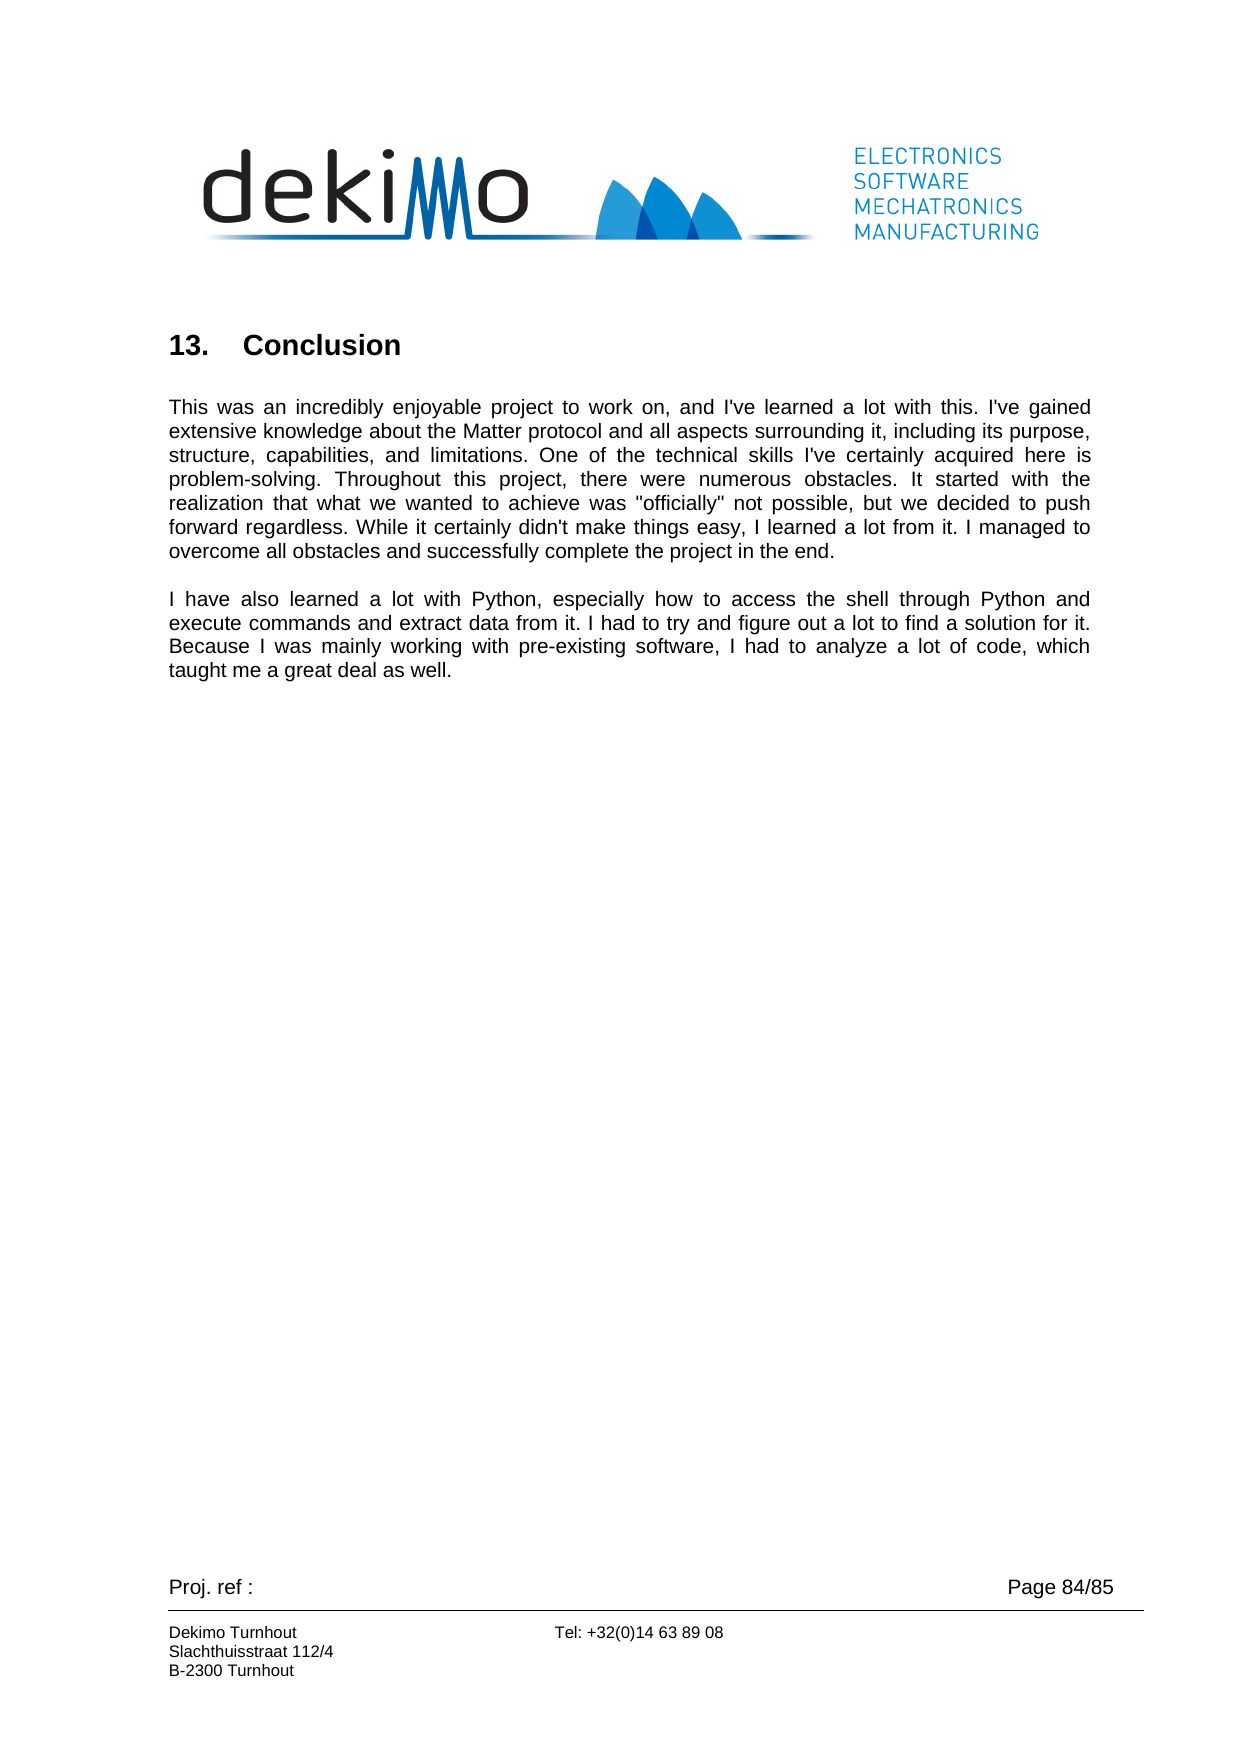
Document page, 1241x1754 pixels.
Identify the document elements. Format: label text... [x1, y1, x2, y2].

text This was an incredibly enjoyable project to work on, and I've learned a lot with this. I've gained extensive knowledge about the Matter protocol and all aspects surrounding it, including its purpose, structure, capabilities, and limitations. One of the technical skills I've certainly acquired here is problem-solving. Throughout this project, there were numerous obstacles. It started with the realization that what we wanted to achieve was "officially" not possible, but we decided to push forward regardless. While it certainly didn't make things easy, I learned a lot from it. I managed to overcome all obstacles and successfully complete the project in the end. [169, 395, 1093, 562]
subtitle Conclusion [169, 328, 1093, 361]
text I have also learned a lot with Python, especially how to access the shell through Python and execute commands and extract data from it. I had to try and figure out a lot to find a solution for it. Because I was mainly working with pre-existing software, I had to analyze a lot of code, which taught me a great deal as well. [169, 586, 1093, 682]
picture [159, 73, 1083, 304]
